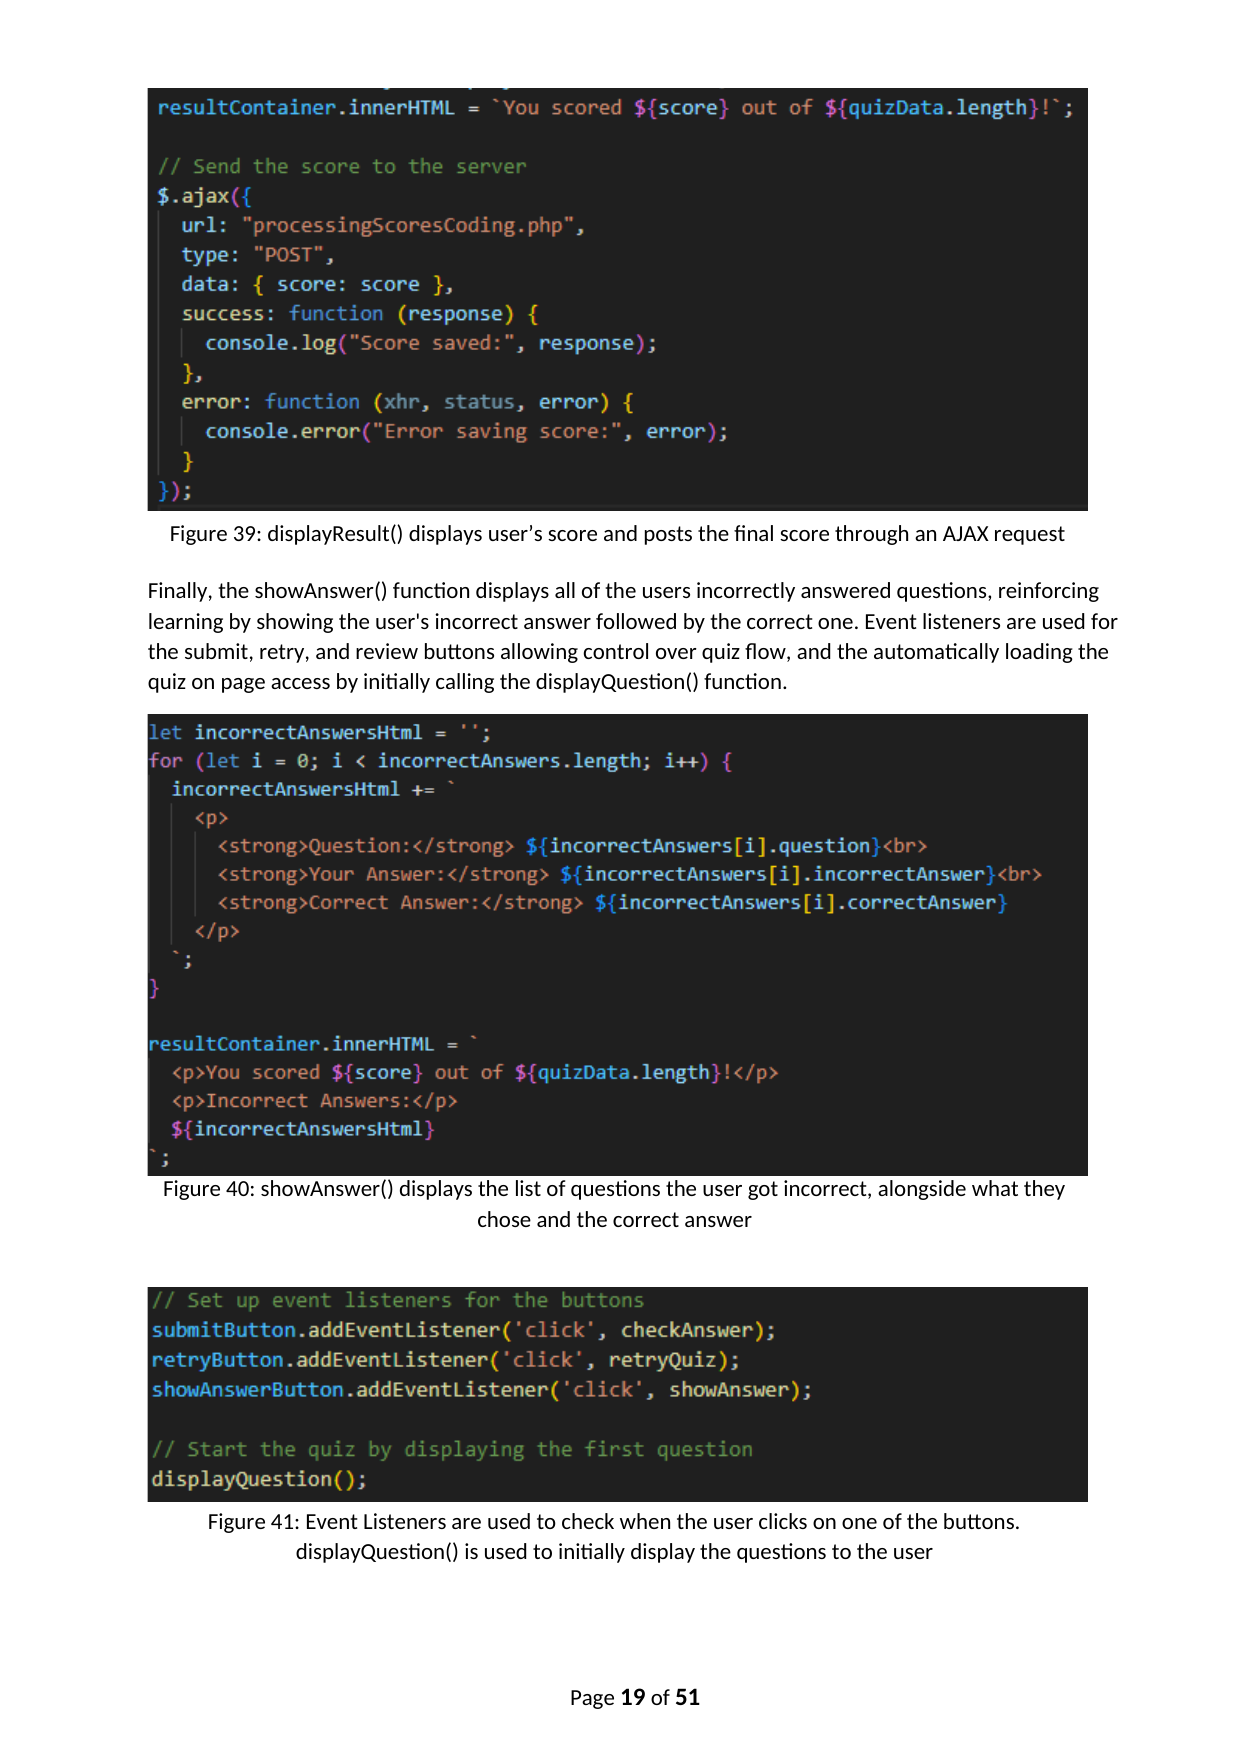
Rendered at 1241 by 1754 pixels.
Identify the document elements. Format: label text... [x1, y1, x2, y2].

picture [147, 714, 1088, 1176]
picture [147, 88, 1088, 511]
picture [147, 1287, 1088, 1502]
text Finally, the showAnswer() function displays all of the users incorrectly answered questions, reinforcing learning by showing the user's incorrect answer followed by the correct one. Event listeners are used for the submit, retry, and review buttons allowing control over quiz flow, and the automatically loading the quiz on page access by initially calling the displayQuestion() function. [148, 577, 1122, 695]
